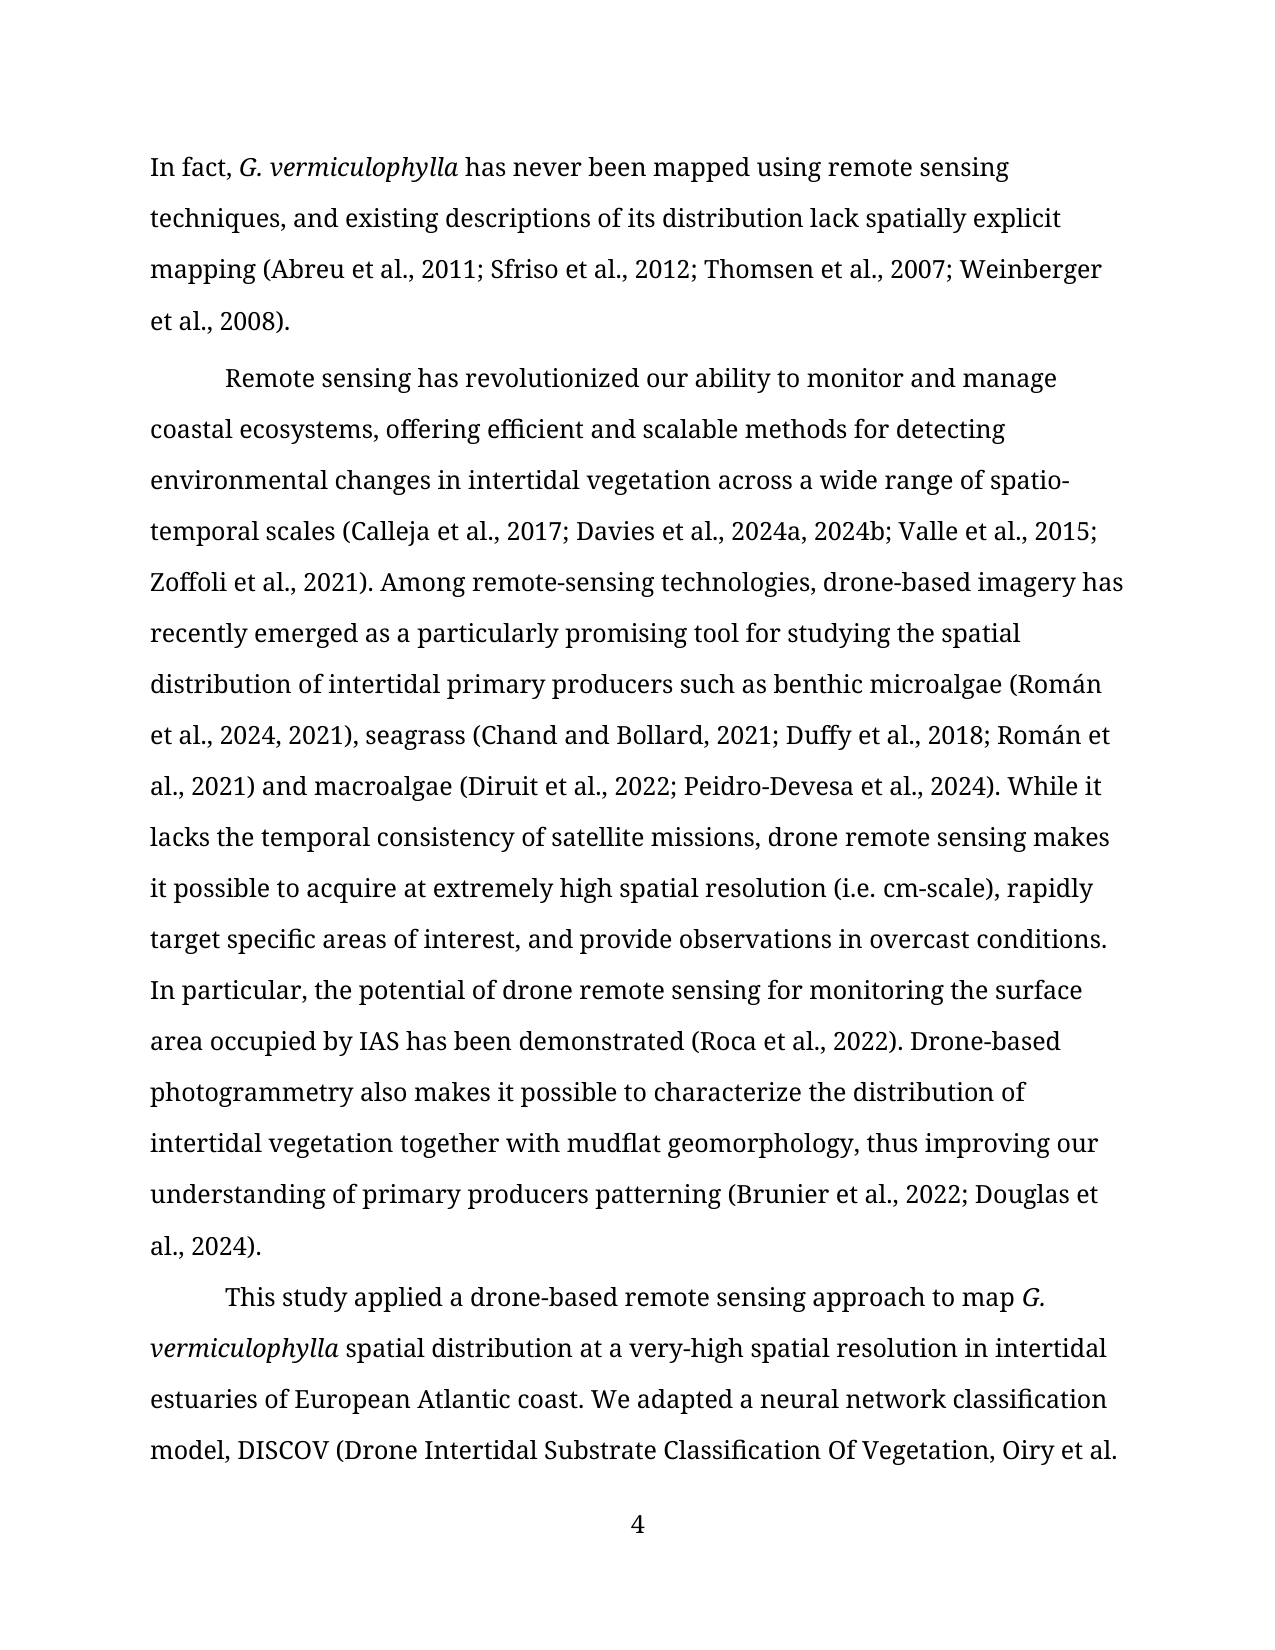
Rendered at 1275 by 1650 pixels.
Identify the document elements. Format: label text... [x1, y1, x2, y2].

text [150, 150, 1125, 337]
text Remote sensing has revolutionized our ability to monitor and manage coastal ecosystems, offering efficient and scalable methods for detecting environmental changes in intertidal vegetation across a wide range of spatio-temporal scales (Calleja et al., 2017; Davies et al., 2024a, 2024b; Valle et al., 2015; Zoffoli et al., 2021). Among remote-sensing technologies, drone-based imagery has recently emerged as a particularly promising tool for studying the spatial distribution of intertidal primary producers such as benthic microalgae (Román et al., 2024, 2021), seagrass (Chand and Bollard, 2021; Duffy et al., 2018; Román et al., 2021) and macroalgae (Diruit et al., 2022; Peidro-Devesa et al., 2024). While it lacks the temporal consistency of satellite missions, drone remote sensing makes it possible to acquire at extremely high spatial resolution (i.e. cm-scale), rapidly target specific areas of interest, and provide observations in overcast conditions. In particular, the potential of drone remote sensing for monitoring the surface area occupied by IAS has been demonstrated (Roca et al., 2022). Drone-based photogrammetry also makes it possible to characterize the distribution of intertidal vegetation together with mudflat geomorphology, thus improving our understanding of primary producers patterning (Brunier et al., 2022; Douglas et al., 2024). [150, 360, 1125, 1262]
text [150, 1279, 1125, 1466]
